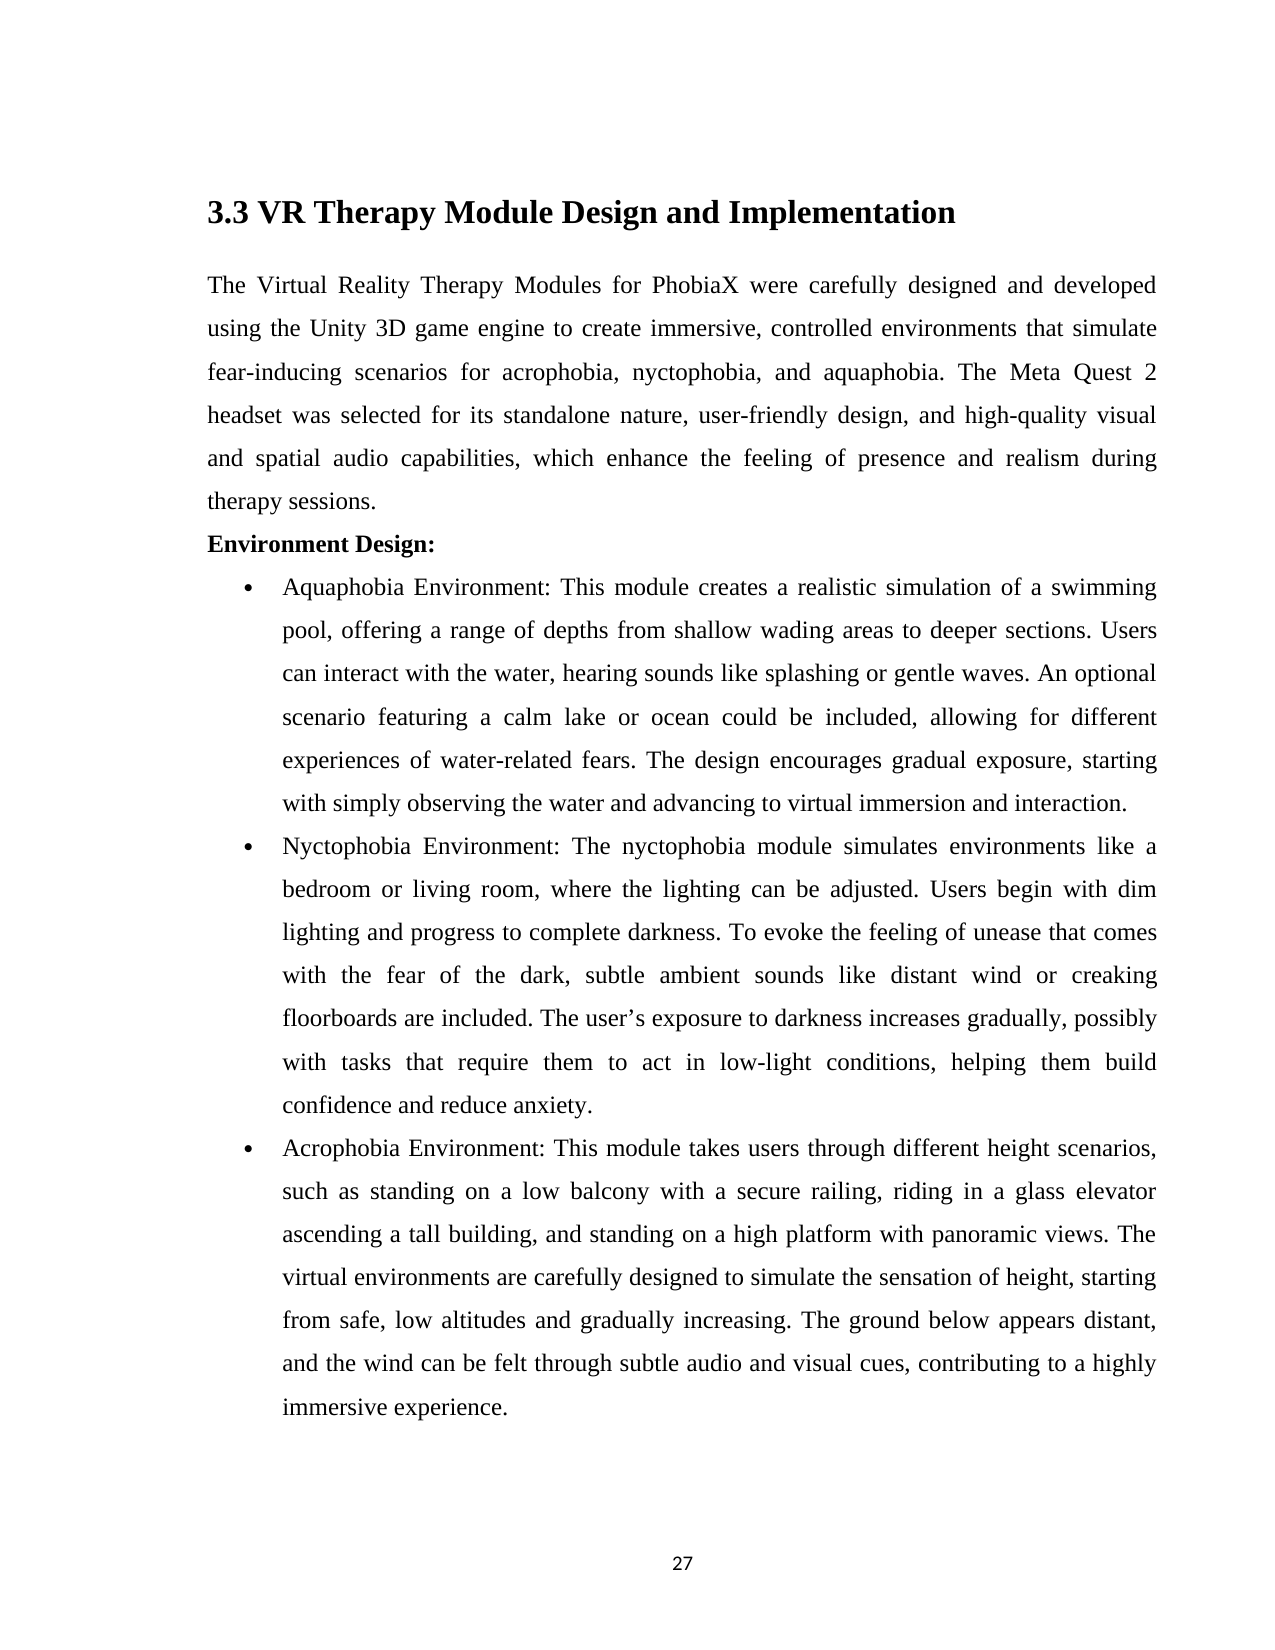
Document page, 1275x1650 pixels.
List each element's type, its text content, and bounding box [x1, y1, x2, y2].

text 3.3 VR Therapy Module Design and Implementation [207, 192, 1158, 230]
list Aquaphobia Environment: This module creates a realistic simulation of a swimming pool, offering a range of depths from shallow wading areas to deeper sections. Users can interact with the water, hearing sounds like splashing or gentle waves. An optional scenario featuring a calm lake or ocean could be included, allowing for different experiences of water-related fears. The design encourages gradual exposure, starting with simply observing the water and advancing to virtual immersion and interaction. [244, 572, 1158, 817]
text Environment Design: [207, 529, 1158, 558]
list Acrophobia Environment: This module takes users through different height scenarios, such as standing on a low balcony with a secure railing, riding in a glass elevator ascending a tall building, and standing on a high platform with panoramic views. The virtual environments are carefully designed to simulate the sensation of height, starting from safe, low altitudes and gradually increasing. The ground below appears distant, and the wind can be felt through subtle audio and visual cues, contributing to a highly immersive experience. [244, 1133, 1158, 1420]
text The Virtual Reality Therapy Modules for PhobiaX were carefully designed and developed using the Unity 3D game engine to create immersive, controlled environments that simulate fear-inducing scenarios for acrophobia, nyctophobia, and aquaphobia. The Meta Quest 2 headset was selected for its standalone nature, user-friendly design, and high-quality visual and spatial audio capabilities, which enhance the feeling of presence and realism during therapy sessions. [207, 270, 1158, 515]
list Nyctophobia Environment: The nyctophobia module simulates environments like a bedroom or living room, where the lighting can be adjusted. Users begin with dim lighting and progress to complete darkness. To evoke the feeling of unease that comes with the fear of the dark, subtle ambient sounds like distant wind or creaking floorboards are included. The user’s exposure to darkness increases gradually, possibly with tasks that require them to act in low-light conditions, helping them build confidence and reduce anxiety. [244, 831, 1158, 1118]
